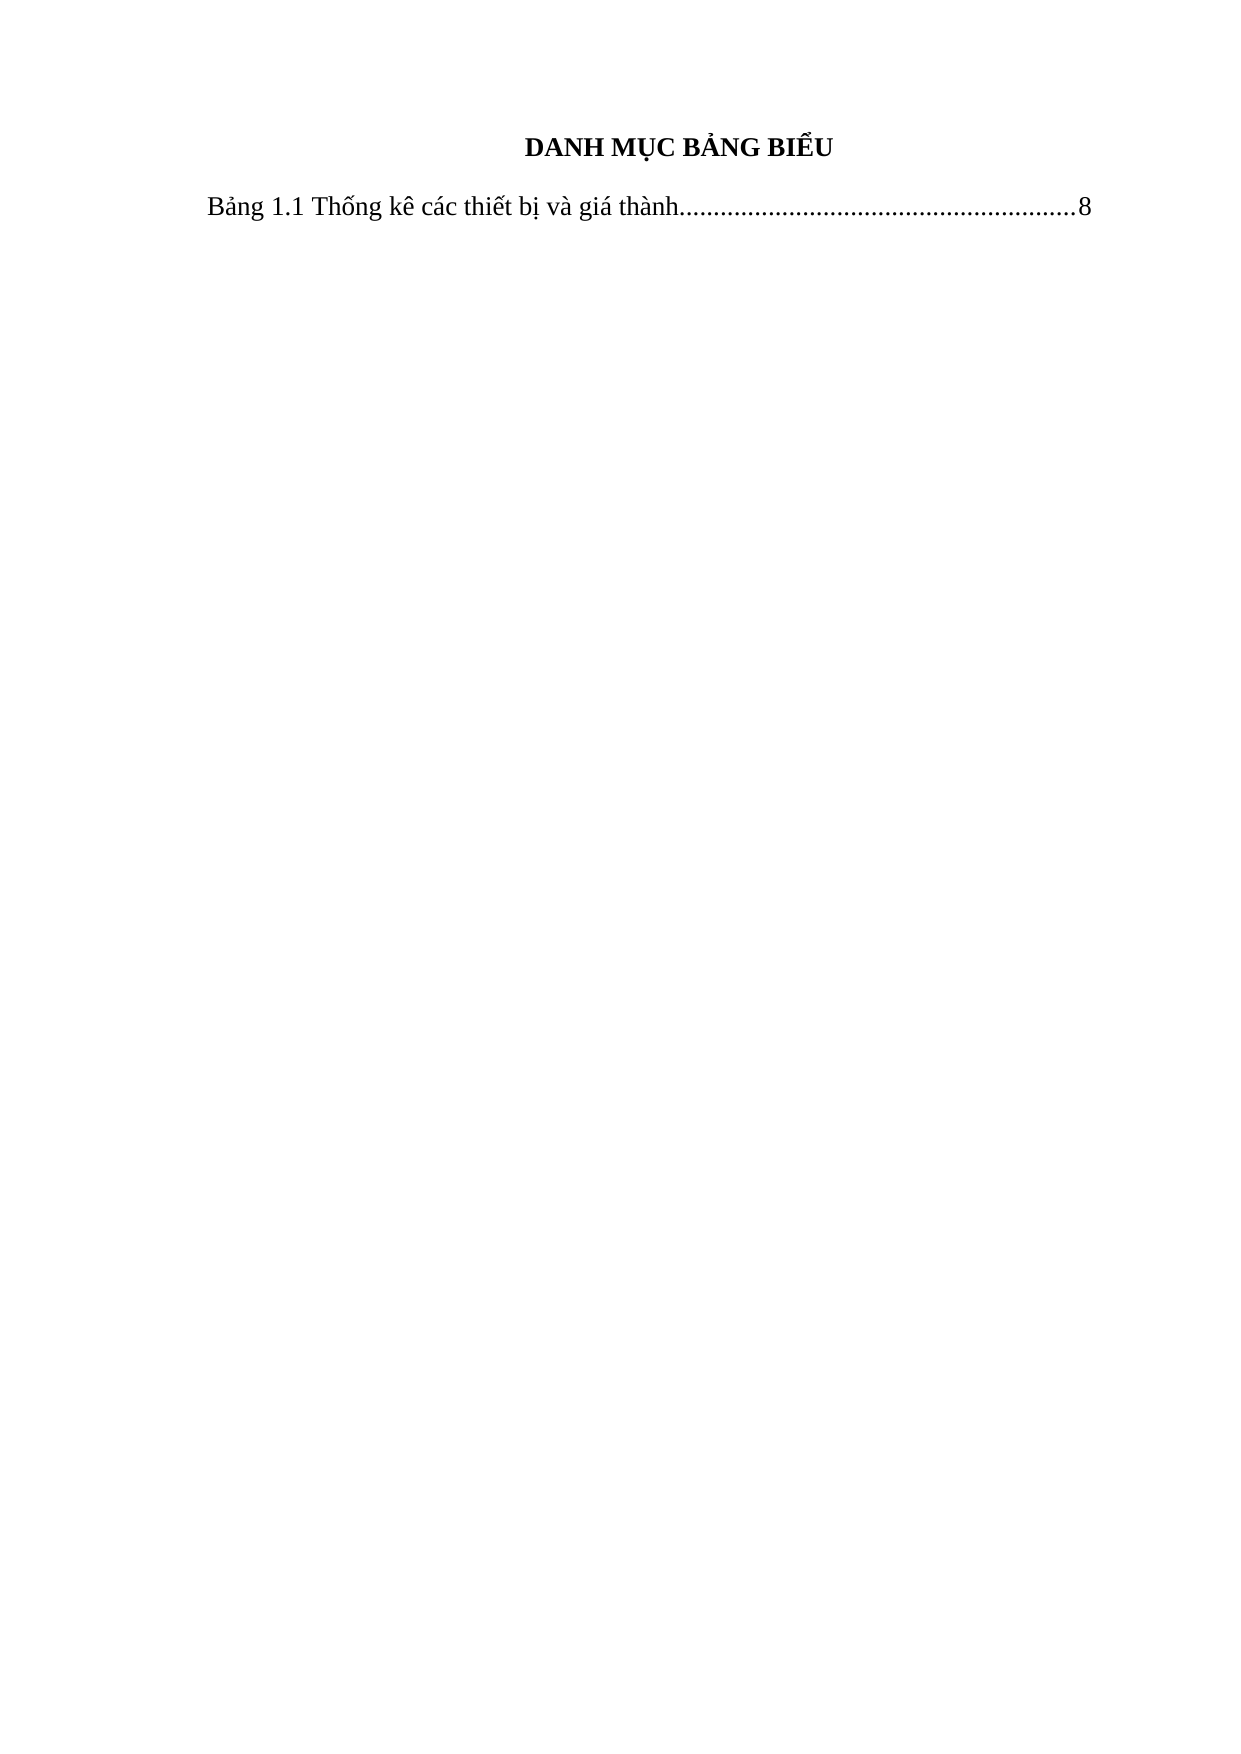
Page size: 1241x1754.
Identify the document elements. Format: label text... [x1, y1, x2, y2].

subtitle DANH MỤC BẢNG BIỂU [266, 131, 1092, 162]
text Bảng 1.1 Thống kê các thiết bị và giá thành 8 [207, 190, 1092, 221]
